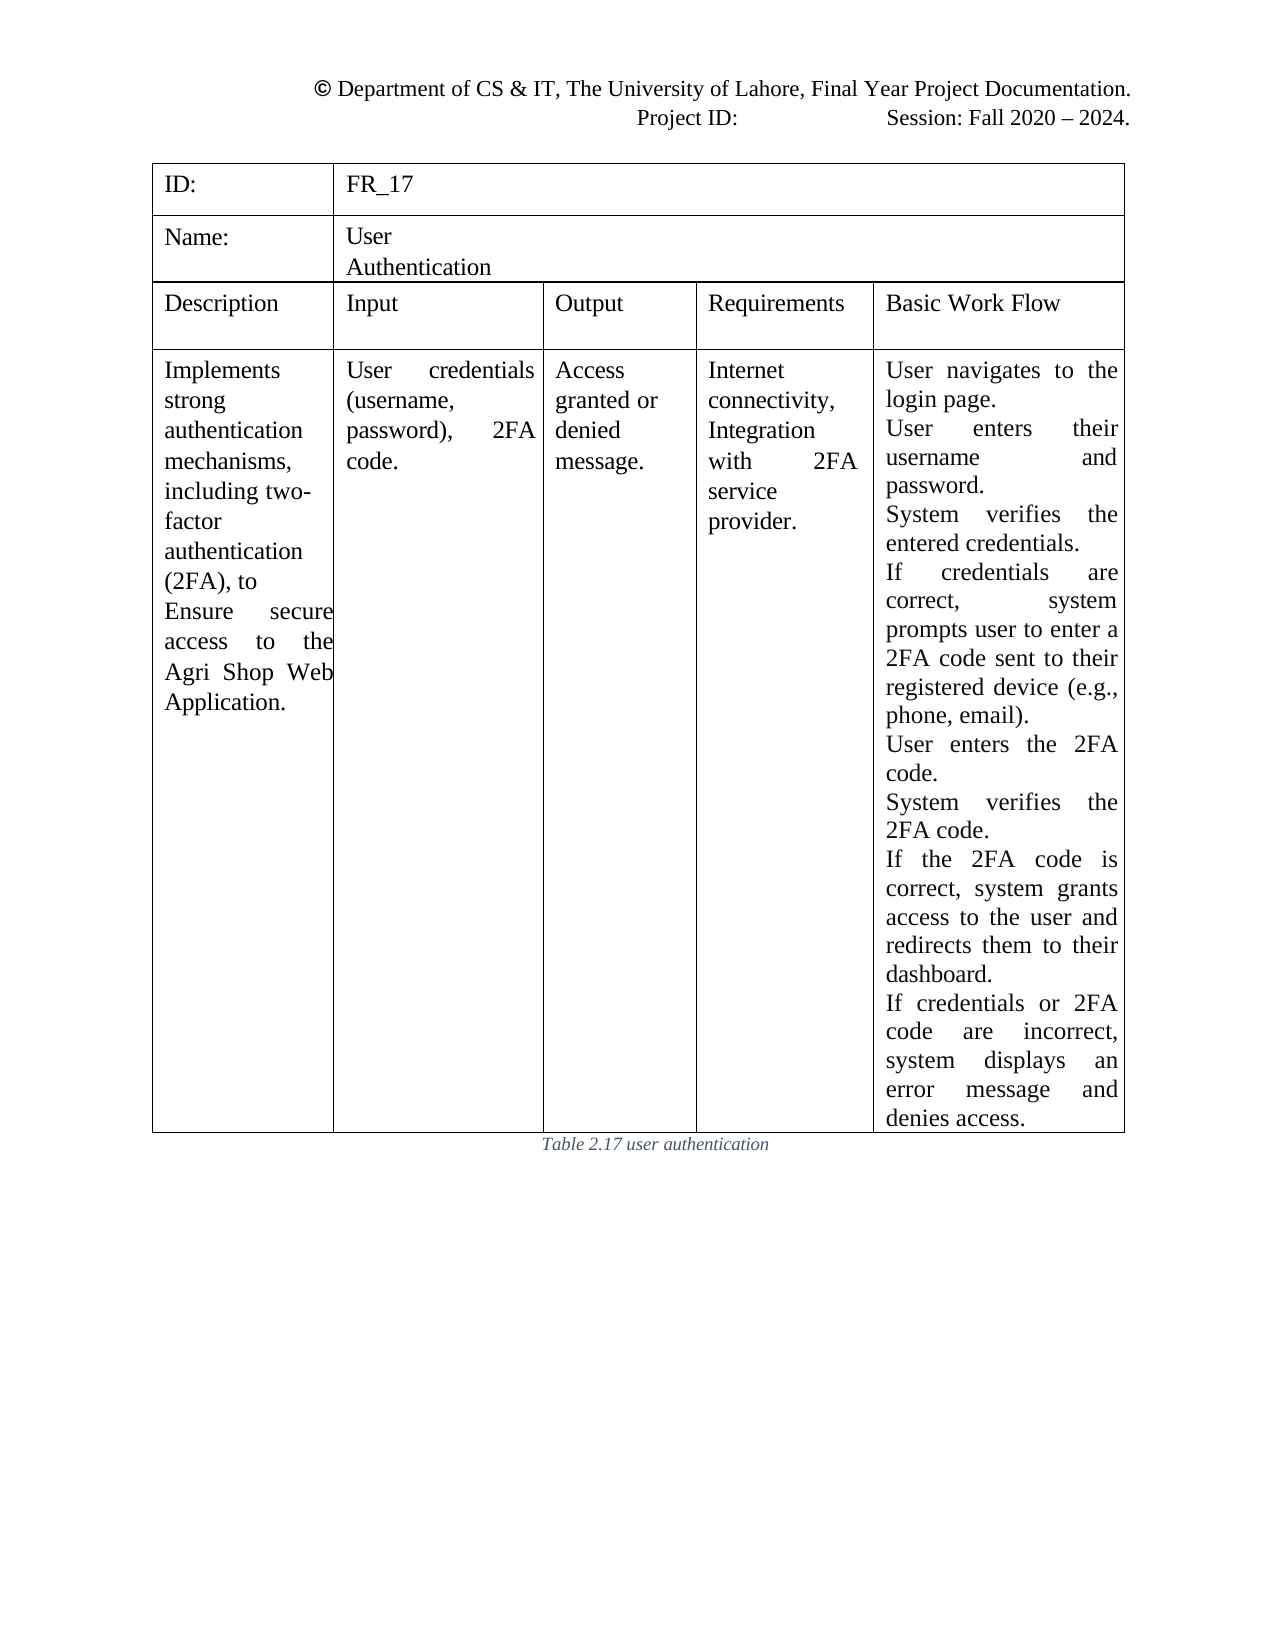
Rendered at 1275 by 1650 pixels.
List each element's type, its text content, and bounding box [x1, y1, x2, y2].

table_cell Description [153, 283, 333, 349]
table_cell Basic Work Flow [874, 283, 1124, 349]
table_cell Implements strong authentication mechanisms, including two- factor authentication (2FA), to Ensure secure access to the Agri Shop Web Application. [153, 350, 333, 1132]
table_cell Requirements [697, 283, 873, 349]
table_cell Internet connectivity, Integration with 2FA service provider. [697, 350, 873, 1132]
table_cell Input [334, 283, 543, 349]
text Table 2.17 user authentication [137, 1133, 1175, 1154]
table_header ID: [153, 164, 333, 215]
table_cell Name: [153, 216, 333, 281]
table_cell Output [544, 283, 696, 349]
table_cell User navigates to the login page. User enters their username and password. System verifies the entered credentials. If credentials are correct, system prompts user to enter a 2FA code sent to their registered device (e.g., phone, email). User enters the 2FA code. System verifies the 2FA code. If the 2FA code is correct, system grants access to the user and redirects them to their dashboard. If credentials or 2FA code are incorrect, system displays an error message and denies access. [874, 350, 1124, 1132]
table_cell User Authentication [334, 216, 1124, 281]
table_cell User credentials (username, password), 2FA code. [334, 350, 543, 1132]
table_header FR_17 [334, 164, 1124, 215]
table_cell Access granted or denied message. [544, 350, 696, 1132]
